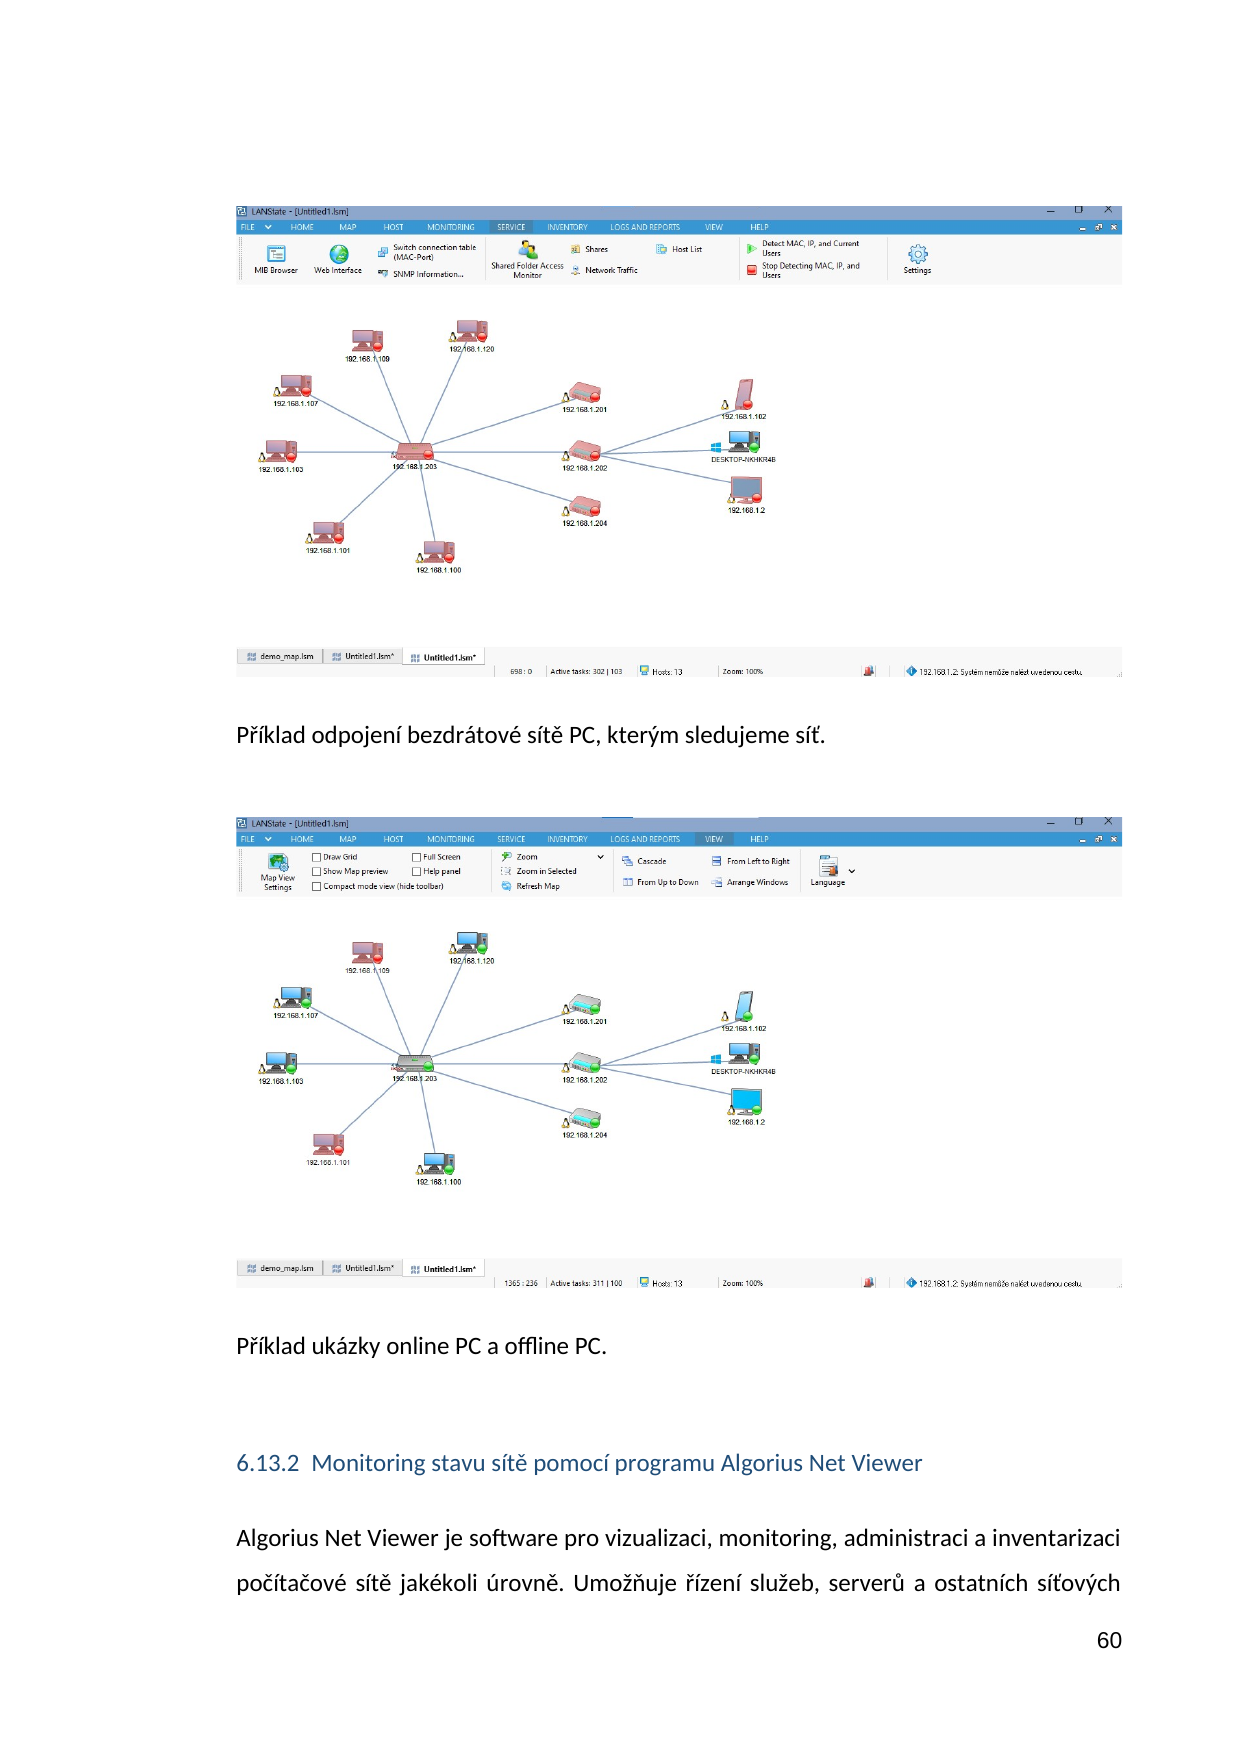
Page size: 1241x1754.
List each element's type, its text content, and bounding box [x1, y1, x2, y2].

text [236, 1522, 1122, 1598]
text Příklad ukázky online PC a offline PC. [236, 1288, 1122, 1361]
picture [236, 206, 1123, 677]
text Příklad odpojení bezdrátové sítě PC, kterým sledujeme síť. [236, 677, 1122, 750]
subtitle Monitoring stavu sítě pomocí programu Algorius Net Viewer [236, 1447, 1122, 1477]
picture [236, 817, 1123, 1288]
